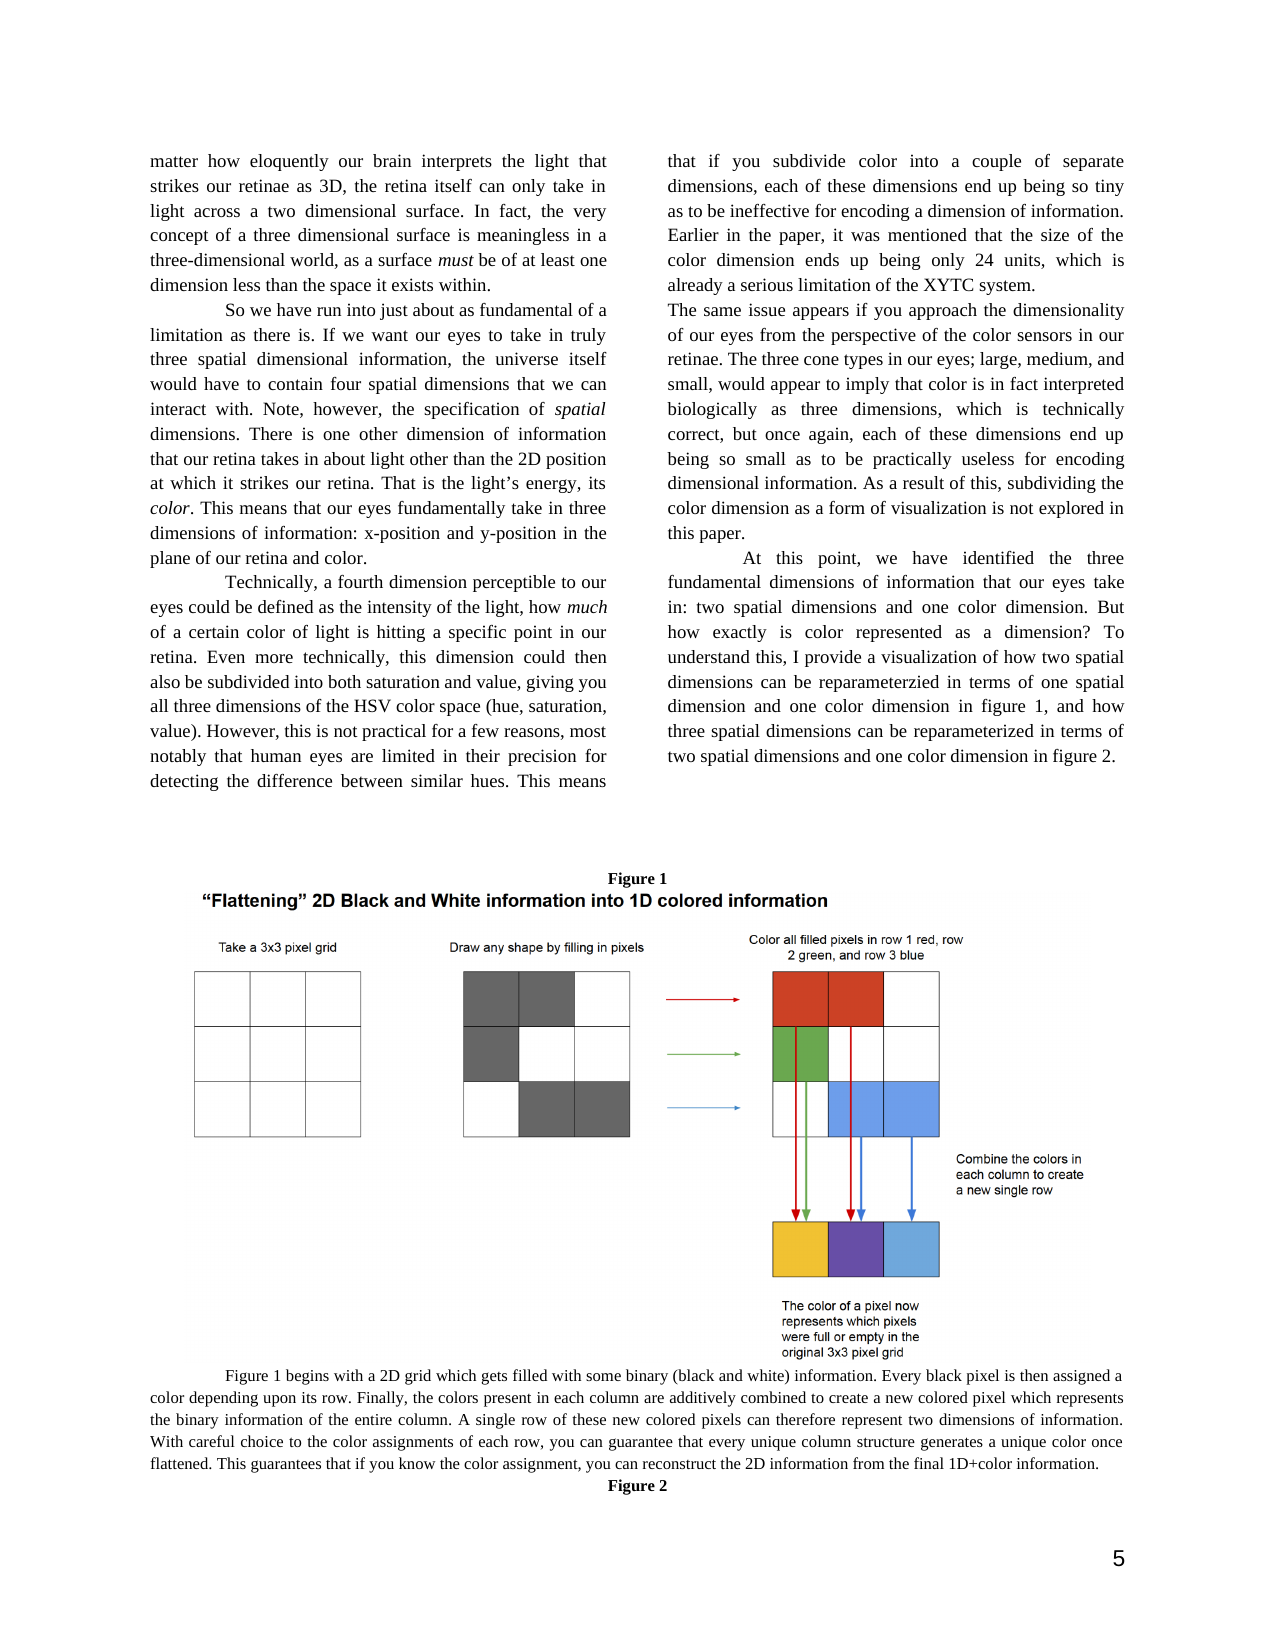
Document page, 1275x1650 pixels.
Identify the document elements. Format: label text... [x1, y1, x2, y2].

text Technically, a fourth dimension perceptible to our eyes could be defined as the intensity of the light, how much of a certain color of light is hitting a specific point in our retina. Even more technically, this dimension could then also be subdivided into both saturation and value, giving you all three dimensions of the HSV color space (hue, saturation, value). However, this is not practical for a few reasons, most notably that human eyes are limited in their precision for detecting the difference between similar hues. This means that if you subdivide color into a couple of separate dimensions, each of these dimensions end up being so tiny as to be ineffective for encoding a dimension of information. Earlier in the paper, it was mentioned that the size of the color dimension ends up being only 24 units, which is already a serious limitation of the XYTC system. [150, 571, 607, 791]
text At this point, we have identified the three fundamental dimensions of information that our eyes take in: two spatial dimensions and one color dimension. But how exactly is color represented as a dimension? To understand this, I provide a visualization of how two spatial dimensions can be reparameterzied in terms of one spatial dimension and one color dimension in figure 1, and how three spatial dimensions can be reparameterized in terms of two spatial dimensions and one color dimension in figure 2. [667, 547, 1125, 767]
text The same issue appears if you approach the dimensionality of our eyes from the perspective of the color sensors in our retinae. The three cone types in our eyes; large, medium, and small, would appear to imply that color is in fact interpreted biologically as three dimensions, which is technically correct, but once again, each of these dimensions end up being so small as to be practically useless for encoding dimensional information. As a result of this, subdividing the color dimension as a form of visualization is not explored in this paper. [667, 299, 1125, 543]
picture [183, 891, 1092, 1363]
text Figure 1 begins with a 2D grid which gets filled with some binary (black and white) information. Every black pixel is then assigned a color depending upon its row. Finally, the colors present in each column are additively combined to create a new colored pixel which represents the binary information of the entire column. A single row of these new colored pixels can therefore represent two dimensions of information. With careful choice to the color assignments of each row, you can guarantee that every unique column structure generates a unique color once flattened. This guarantees that if you know the color assignment, you can reconstruct the 2D information from the final 1D+color information. [150, 1366, 1125, 1473]
text Figure 1 [150, 869, 1125, 888]
text So we have run into just about as fundamental of a limitation as there is. If we want our eyes to take in truly three spatial dimensional information, the universe itself would have to contain four spatial dimensions that we can interact with. Note, however, the specification of spatial dimensions. There is one other dimension of information that our retina takes in about light other than the 2D position at which it strikes our retina. That is the light’s energy, its color. This means that our eyes fundamentally take in three dimensions of information: x-position and y-position in the plane of our retina and color. [150, 299, 607, 568]
text Technically, a fourth dimension perceptible to our eyes could be defined as the intensity of the light, how much of a certain color of light is hitting a specific point in our retina. Even more technically, this dimension could then also be subdivided into both saturation and value, giving you all three dimensions of the HSV color space (hue, saturation, value). However, this is not practical for a few reasons, most notably that human eyes are limited in their precision for detecting the difference between similar hues. This means that if you subdivide color into a couple of separate dimensions, each of these dimensions end up being so tiny as to be ineffective for encoding a dimension of information. Earlier in the paper, it was mentioned that the size of the color dimension ends up being only 24 units, which is already a serious limitation of the XYTC system. [667, 150, 1125, 296]
text Figure 2 [150, 1476, 1125, 1495]
